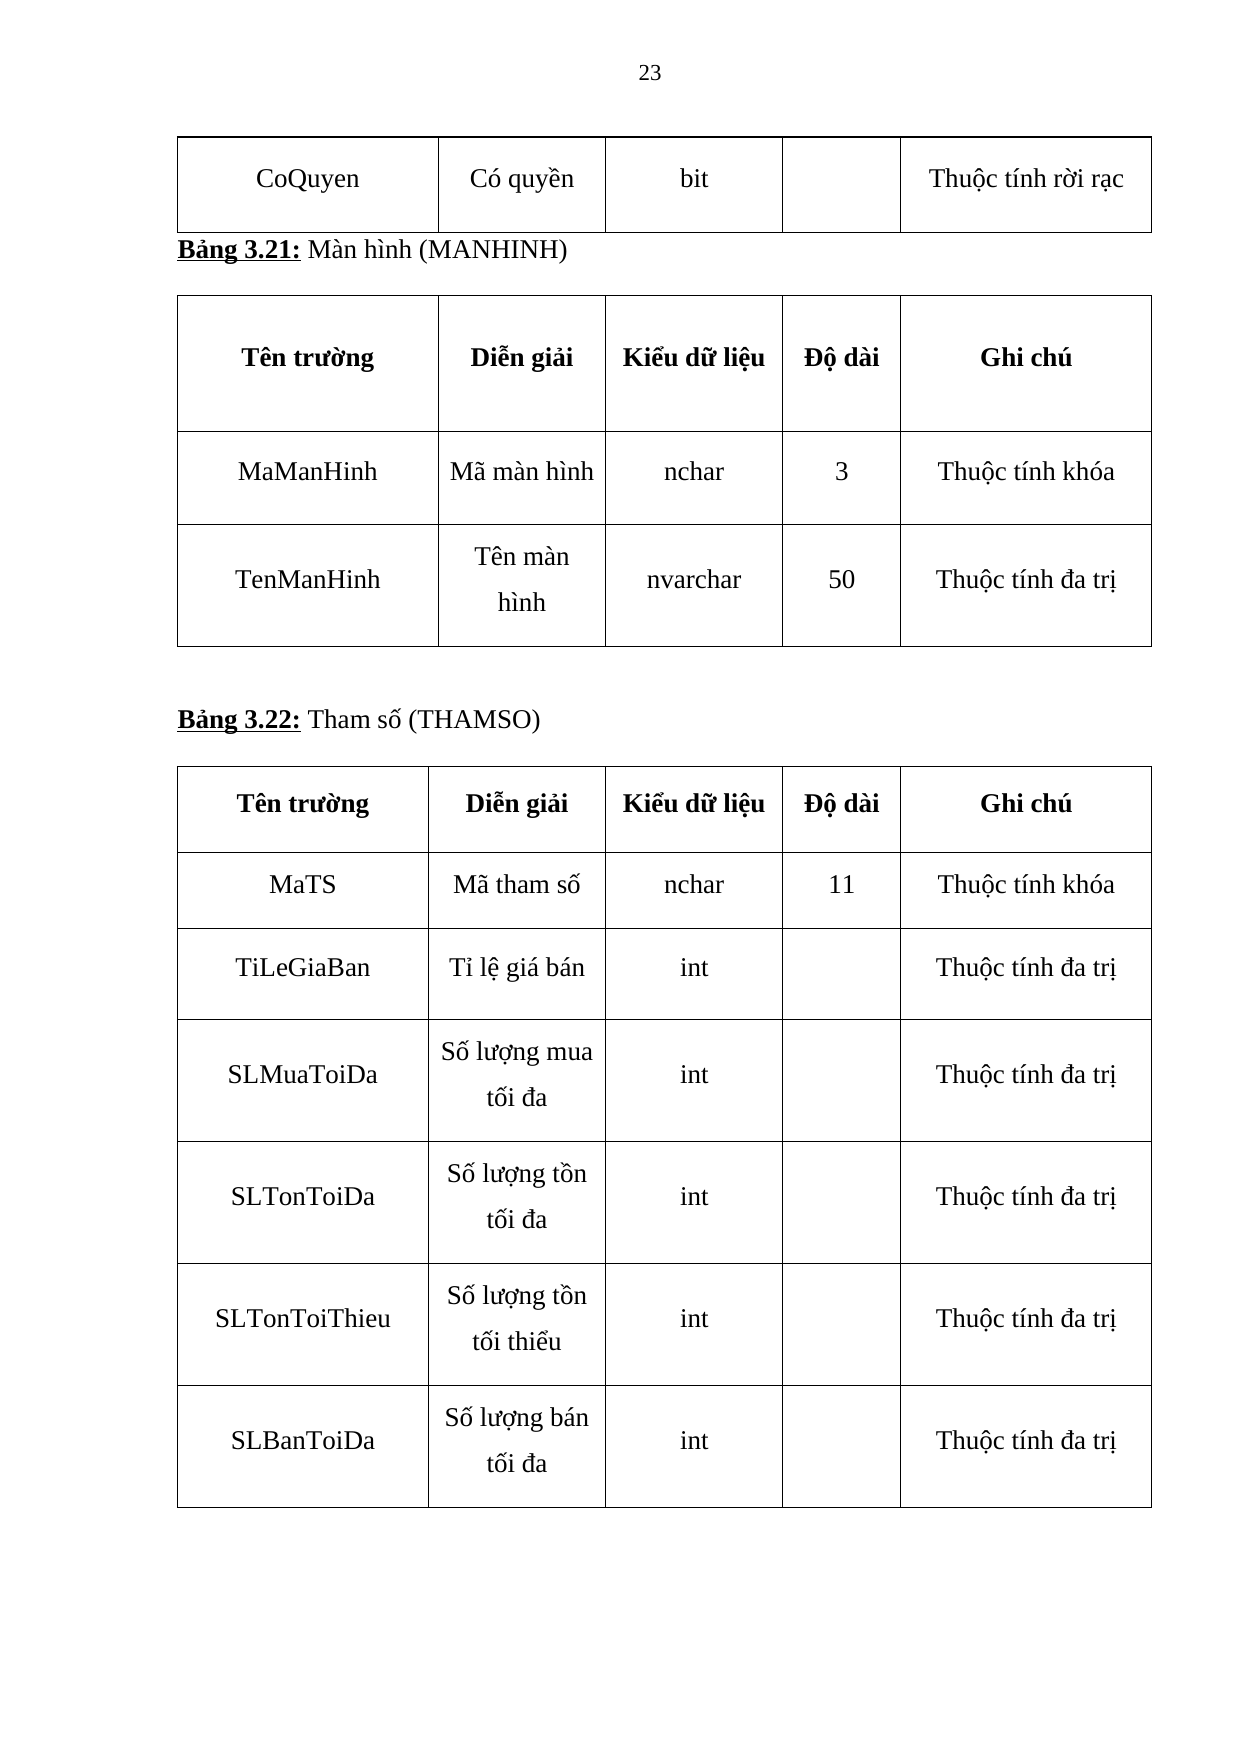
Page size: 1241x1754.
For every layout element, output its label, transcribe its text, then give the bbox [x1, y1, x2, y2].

table_cell int [606, 1020, 782, 1141]
table_header Kiểu dữ liệu [606, 767, 782, 852]
table_cell nchar [606, 432, 782, 524]
table_cell [783, 138, 900, 232]
table_header Ghi chú [901, 767, 1151, 852]
table_cell [783, 1020, 900, 1141]
table_header Tên trường [178, 767, 428, 852]
table_cell Có quyền [439, 138, 605, 232]
table_cell bit [606, 138, 782, 232]
table_cell int [606, 1264, 782, 1385]
table_cell nchar [606, 853, 782, 928]
table_cell Số lượng bán tối đa [429, 1386, 605, 1507]
table_cell 11 [783, 853, 900, 928]
table_cell Thuộc tính khóa [901, 432, 1151, 524]
table_cell Số lượng tồn tối thiểu [429, 1264, 605, 1385]
table_cell Thuộc tính đa trị [901, 525, 1151, 646]
table_cell Thuộc tính đa trị [901, 1264, 1151, 1385]
table_cell 3 [783, 432, 900, 524]
table_header Diễn giải [439, 296, 605, 431]
table_cell MaTS [178, 853, 428, 928]
table_cell Số lượng mua tối đa [429, 1020, 605, 1141]
table_cell Thuộc tính khóa [901, 853, 1151, 928]
table_header Kiểu dữ liệu [606, 296, 782, 431]
table_header Diễn giải [429, 767, 605, 852]
table_cell Thuộc tính đa trị [901, 1142, 1151, 1263]
table_header Tên trường [178, 296, 438, 431]
table_cell [783, 1386, 900, 1507]
table_cell 50 [783, 525, 900, 646]
table_cell Số lượng tồn tối đa [429, 1142, 605, 1263]
table_cell SLTonToiThieu [178, 1264, 428, 1385]
table_cell int [606, 929, 782, 1019]
table_cell Thuộc tính rời rạc [901, 138, 1151, 232]
table_cell Mã tham số [429, 853, 605, 928]
table_cell [783, 1264, 900, 1385]
table_cell Thuộc tính đa trị [901, 1020, 1151, 1141]
table_cell Mã màn hình [439, 432, 605, 524]
table_cell Thuộc tính đa trị [901, 929, 1151, 1019]
table_cell int [606, 1142, 782, 1263]
table_cell nvarchar [606, 525, 782, 646]
table_cell Tên màn hình [439, 525, 605, 646]
table_header Ghi chú [901, 296, 1151, 431]
table_cell SLBanToiDa [178, 1386, 428, 1507]
table_cell Tỉ lệ giá bán [429, 929, 605, 1019]
table_cell CoQuyen [178, 138, 438, 232]
table_cell TenManHinh [178, 525, 438, 646]
table_cell SLMuaToiDa [178, 1020, 428, 1141]
table_cell Thuộc tính đa trị [901, 1386, 1151, 1507]
table_cell TiLeGiaBan [178, 929, 428, 1019]
table_cell SLTonToiDa [178, 1142, 428, 1263]
table_cell MaManHinh [178, 432, 438, 524]
table_cell [783, 1142, 900, 1263]
table_cell int [606, 1386, 782, 1507]
table_cell [783, 929, 900, 1019]
table_header Độ dài [783, 767, 900, 852]
table_header Độ dài [783, 296, 900, 431]
